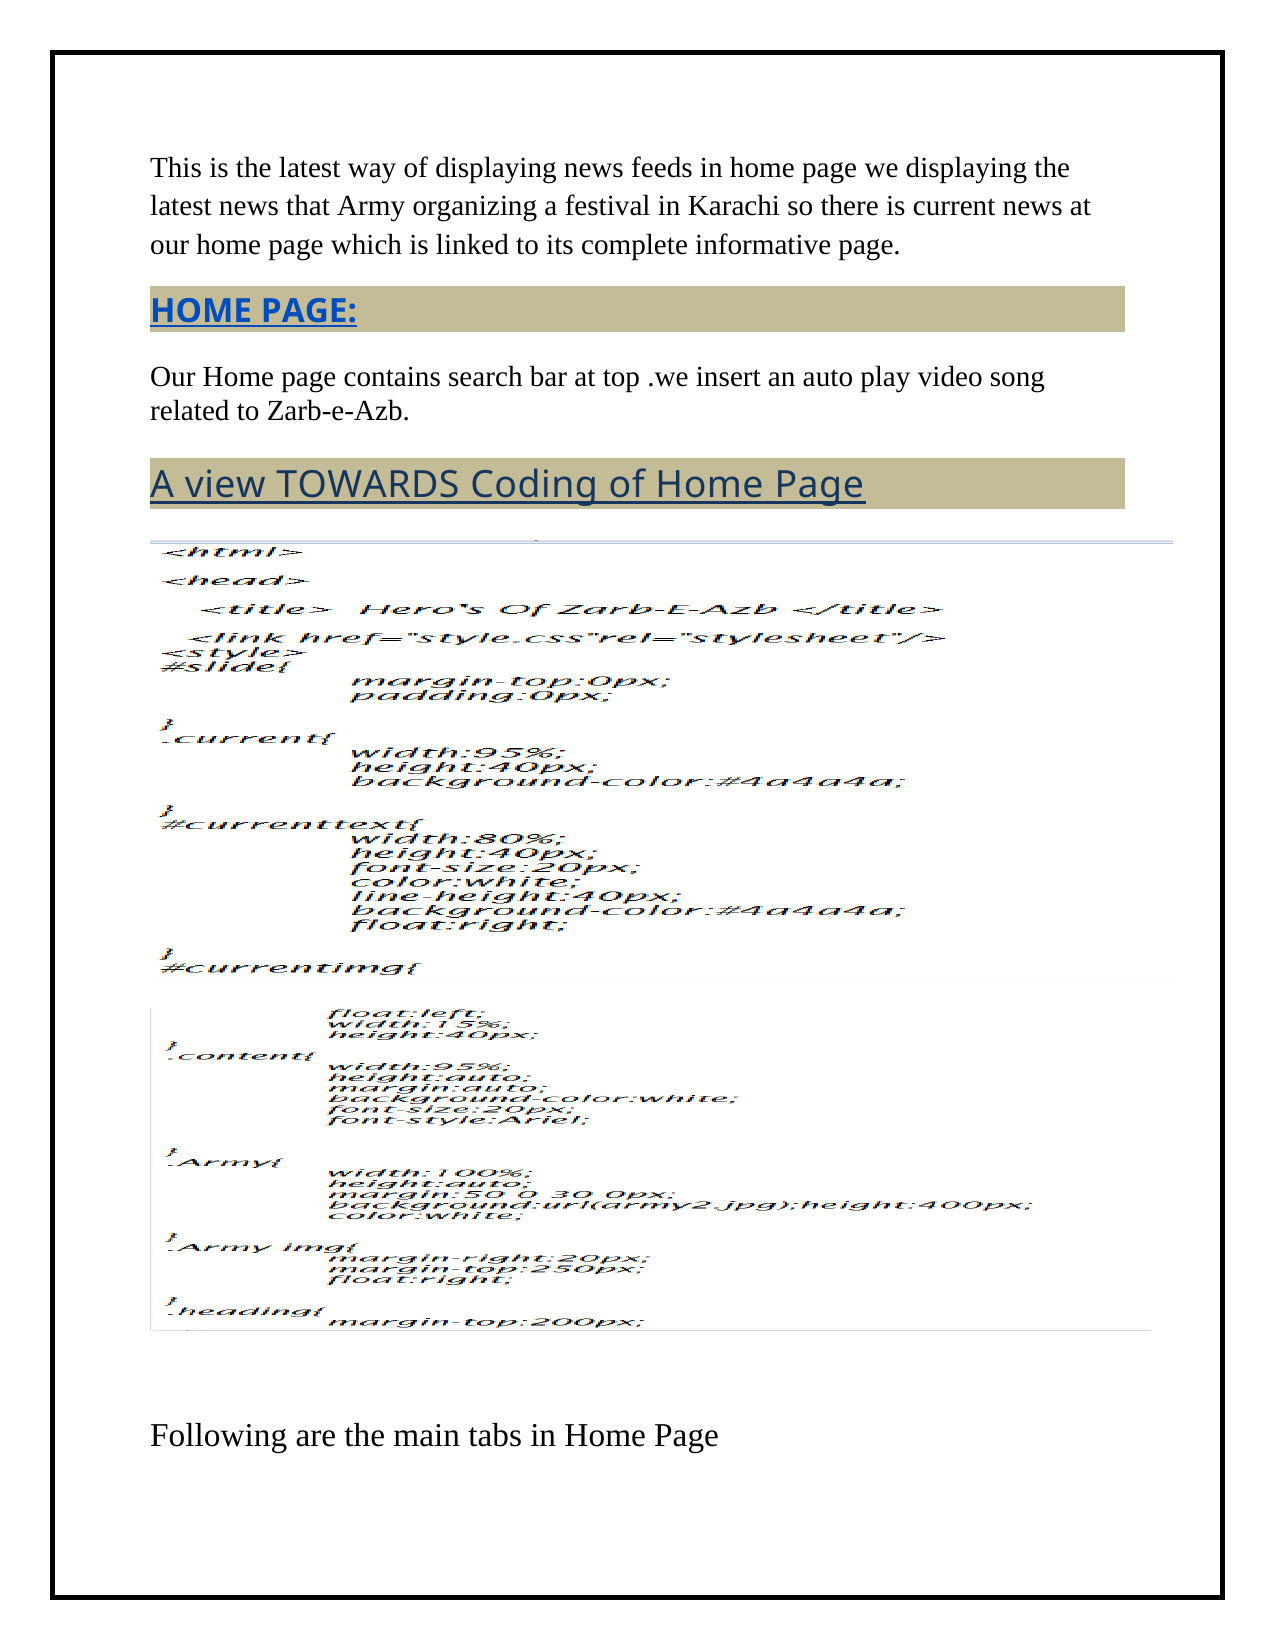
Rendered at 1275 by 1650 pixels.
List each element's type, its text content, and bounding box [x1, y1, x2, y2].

text This is the latest way of displaying news feeds in home page we displaying the latest news that Army organizing a festival in Karachi so there is current news at our home page which is linked to its complete informative page. [150, 150, 1125, 261]
picture [150, 540, 1174, 978]
text A view TOWARDS Coding of Home Page [150, 458, 1125, 509]
text Following are the main tabs in Home Page [150, 1415, 1125, 1453]
text Our Home page contains search bar at top .we insert an auto play video song related to Zarb-e-Azb. [150, 359, 1125, 427]
picture [150, 1008, 1152, 1331]
text HOME PAGE: [150, 286, 1125, 332]
